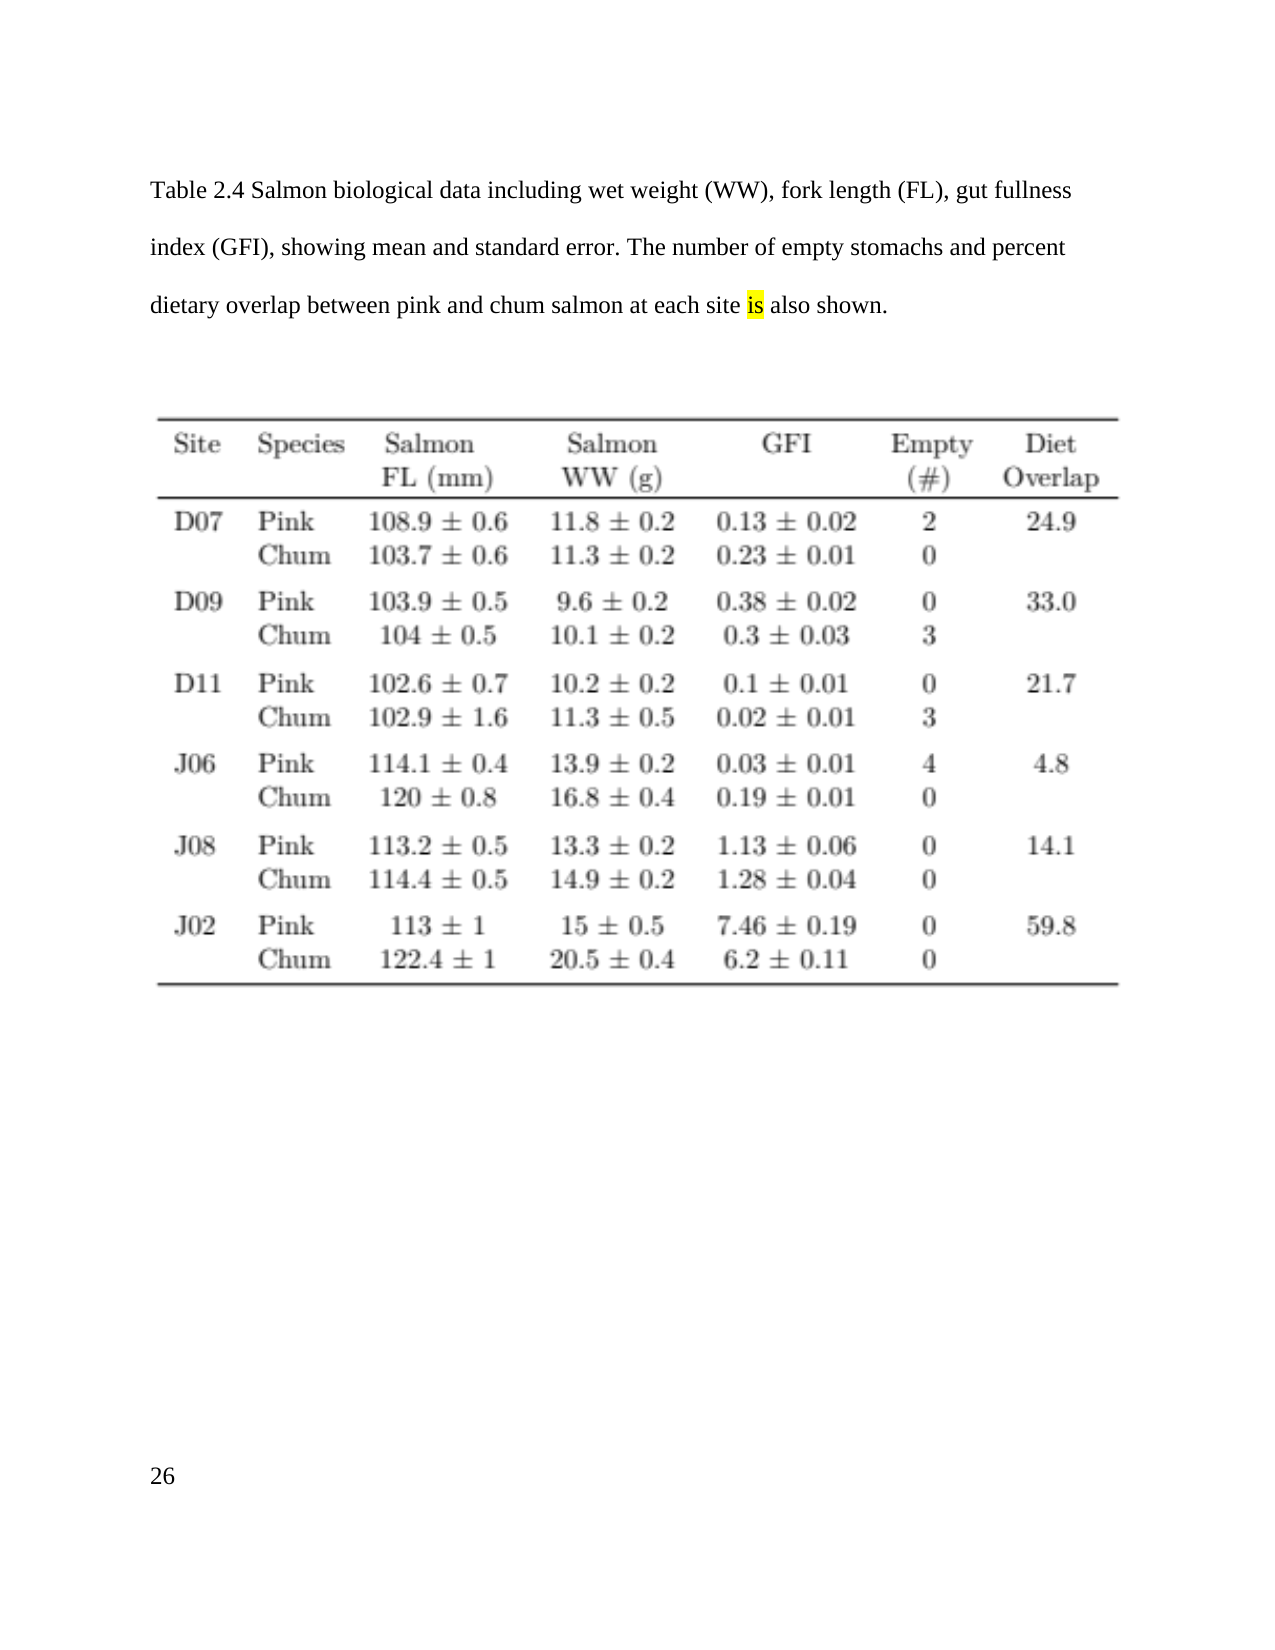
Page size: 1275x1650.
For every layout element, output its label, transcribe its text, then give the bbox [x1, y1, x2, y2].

subtitle Table 2.4 Salmon biological data including wet weight (WW), fork length (FL), gut fullness index (GFI), showing mean and standard error. The number of empty stomachs and percent dietary overlap between pink and chum salmon at each site is also shown. [150, 175, 1125, 319]
